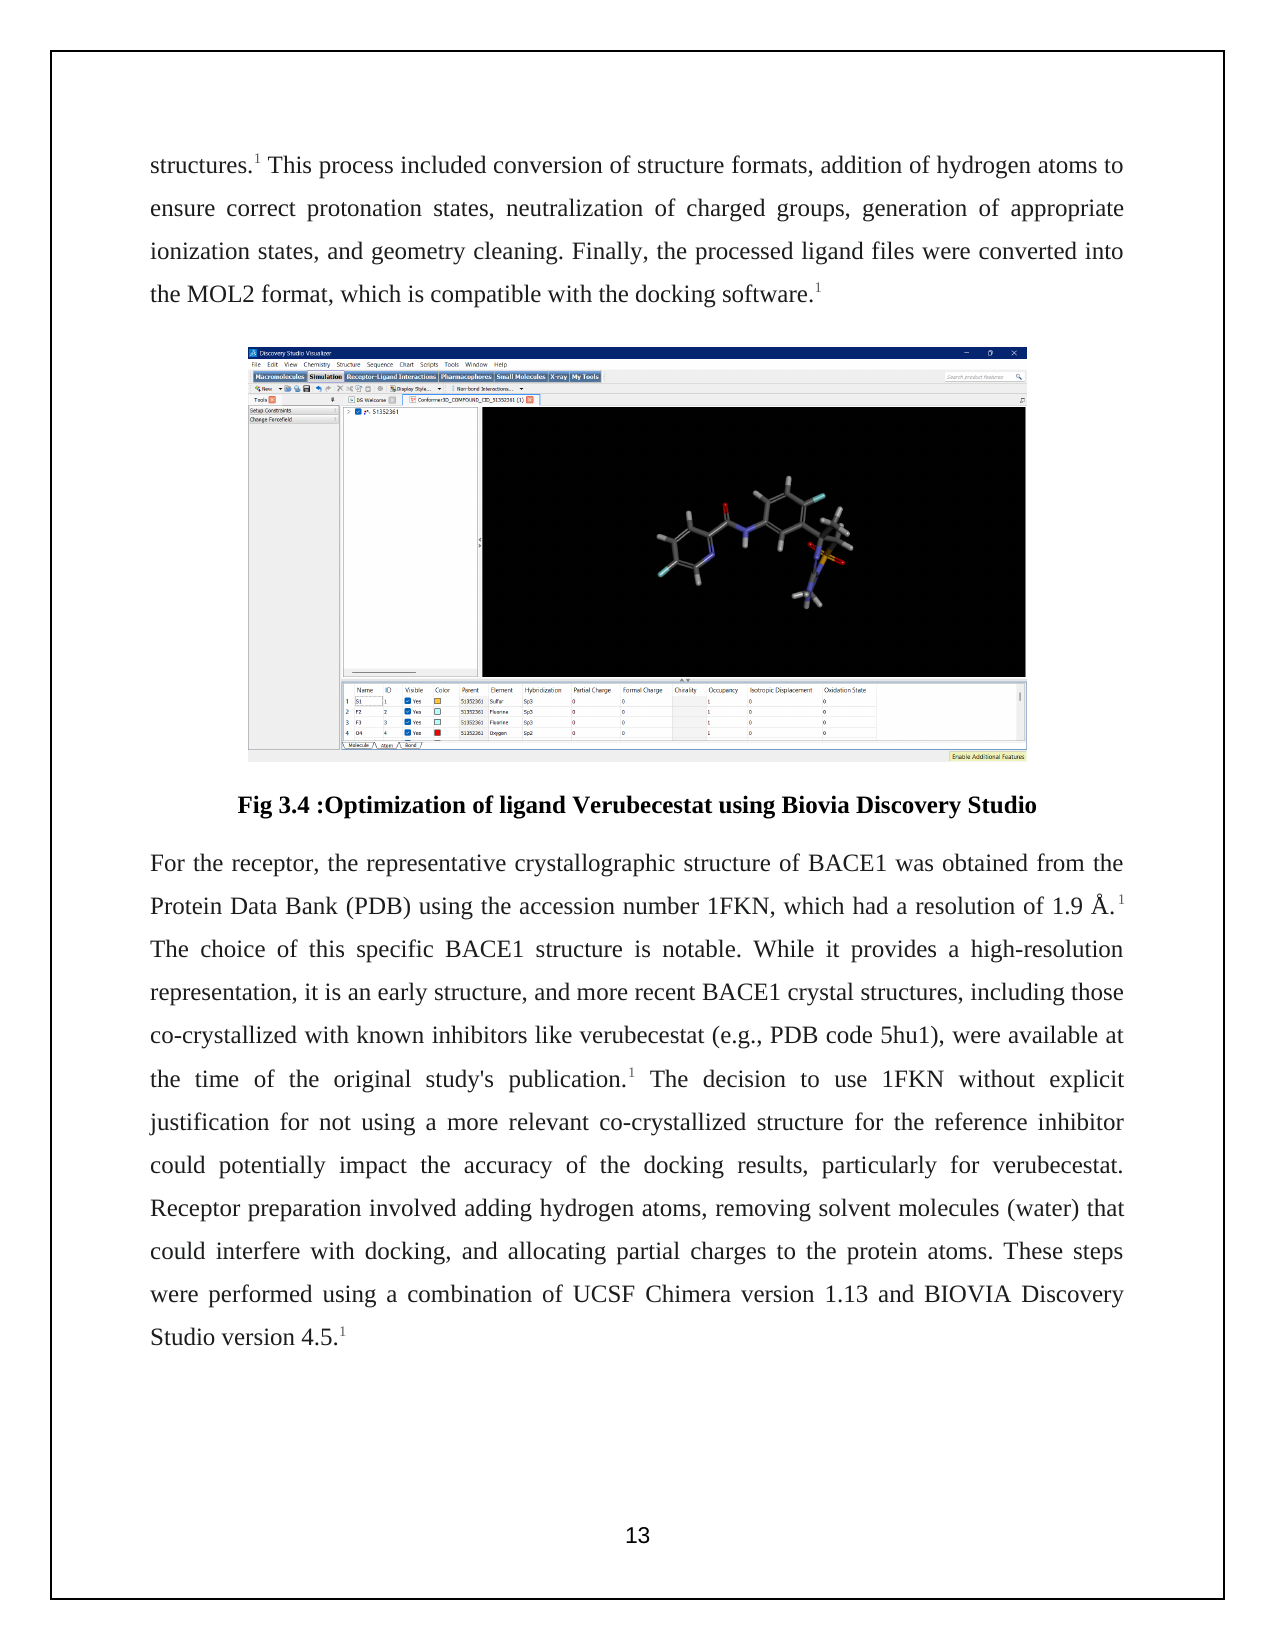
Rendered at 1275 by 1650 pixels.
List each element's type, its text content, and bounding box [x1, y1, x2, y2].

text For the receptor, the representative crystallographic structure of BACE1 was obtained from the Protein Data Bank (PDB) using the accession number 1FKN, which had a resolution of 1.9 Å.1 The choice of this specific BACE1 structure is notable. While it provides a high-resolution representation, it is an early structure, and more recent BACE1 crystal structures, including those co-crystallized with known inhibitors like verubecestat (e.g., PDB code 5hu1), were available at the time of the original study's publication.1 The decision to use 1FKN without explicit justification for not using a more relevant co-crystallized structure for the reference inhibitor could potentially impact the accuracy of the docking results, particularly for verubecestat. Receptor preparation involved adding hydrogen atoms, removing solvent molecules (water) that could interfere with docking, and allocating partial charges to the protein atoms. These steps were performed using a combination of UCSF Chimera version 1.13 and BIOVIA Discovery Studio version 4.5.1 [150, 848, 1125, 1351]
text Fig 3.4 :Optimization of ligand Verubecestat using Biovia Discovery Studio [150, 790, 1125, 819]
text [150, 150, 1125, 308]
picture [248, 347, 1027, 762]
